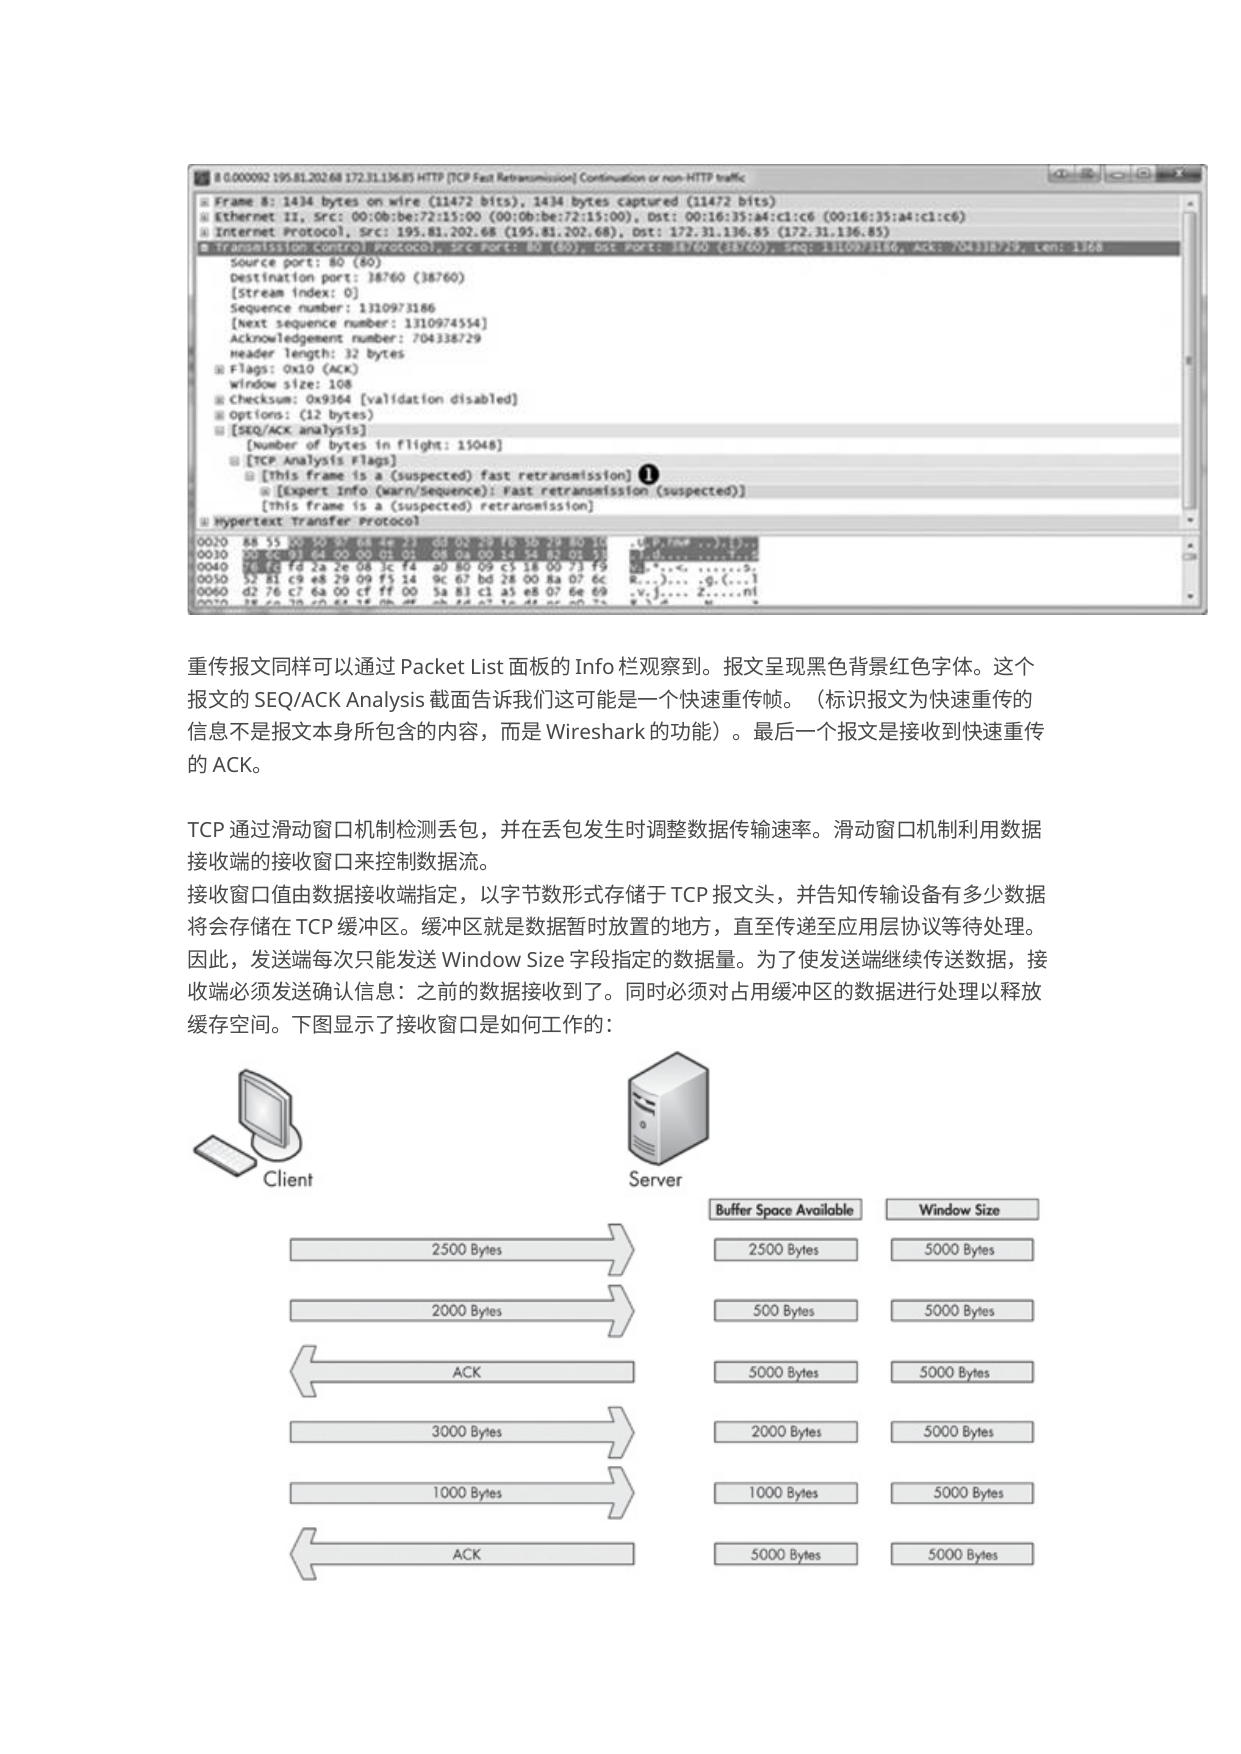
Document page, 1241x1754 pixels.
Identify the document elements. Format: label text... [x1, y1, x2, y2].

text TCP通过滑动窗口机制检测丢包，并在丢包发生时调整数据传输速率。滑动窗口机制利用数据接收端的接收窗口来控制数据流。 [187, 812, 1053, 877]
picture [187, 1047, 1046, 1584]
text 重传报文同样可以通过Packet List面板的Info栏观察到。报文呈现黑色背景红色字体。这个报文的SEQ/ACK Analysis截面告诉我们这可能是一个快速重传帧。（标识报文为快速重传的信息不是报文本身所包含的内容，而是Wireshark的功能）。最后一个报文是接收到快速重传的ACK。 [187, 649, 1053, 779]
picture [187, 164, 1208, 615]
text 接收窗口值由数据接收端指定，以字节数形式存储于TCP报文头，并告知传输设备有多少数据将会存储在TCP缓冲区。缓冲区就是数据暂时放置的地方，直至传递至应用层协议等待处理。因此，发送端每次只能发送Window Size字段指定的数据量。为了使发送端继续传送数据，接收端必须发送确认信息：之前的数据接收到了。同时必须对占用缓冲区的数据进行处理以释放缓存空间。下图显示了接收窗口是如何工作的： [187, 877, 1053, 1039]
